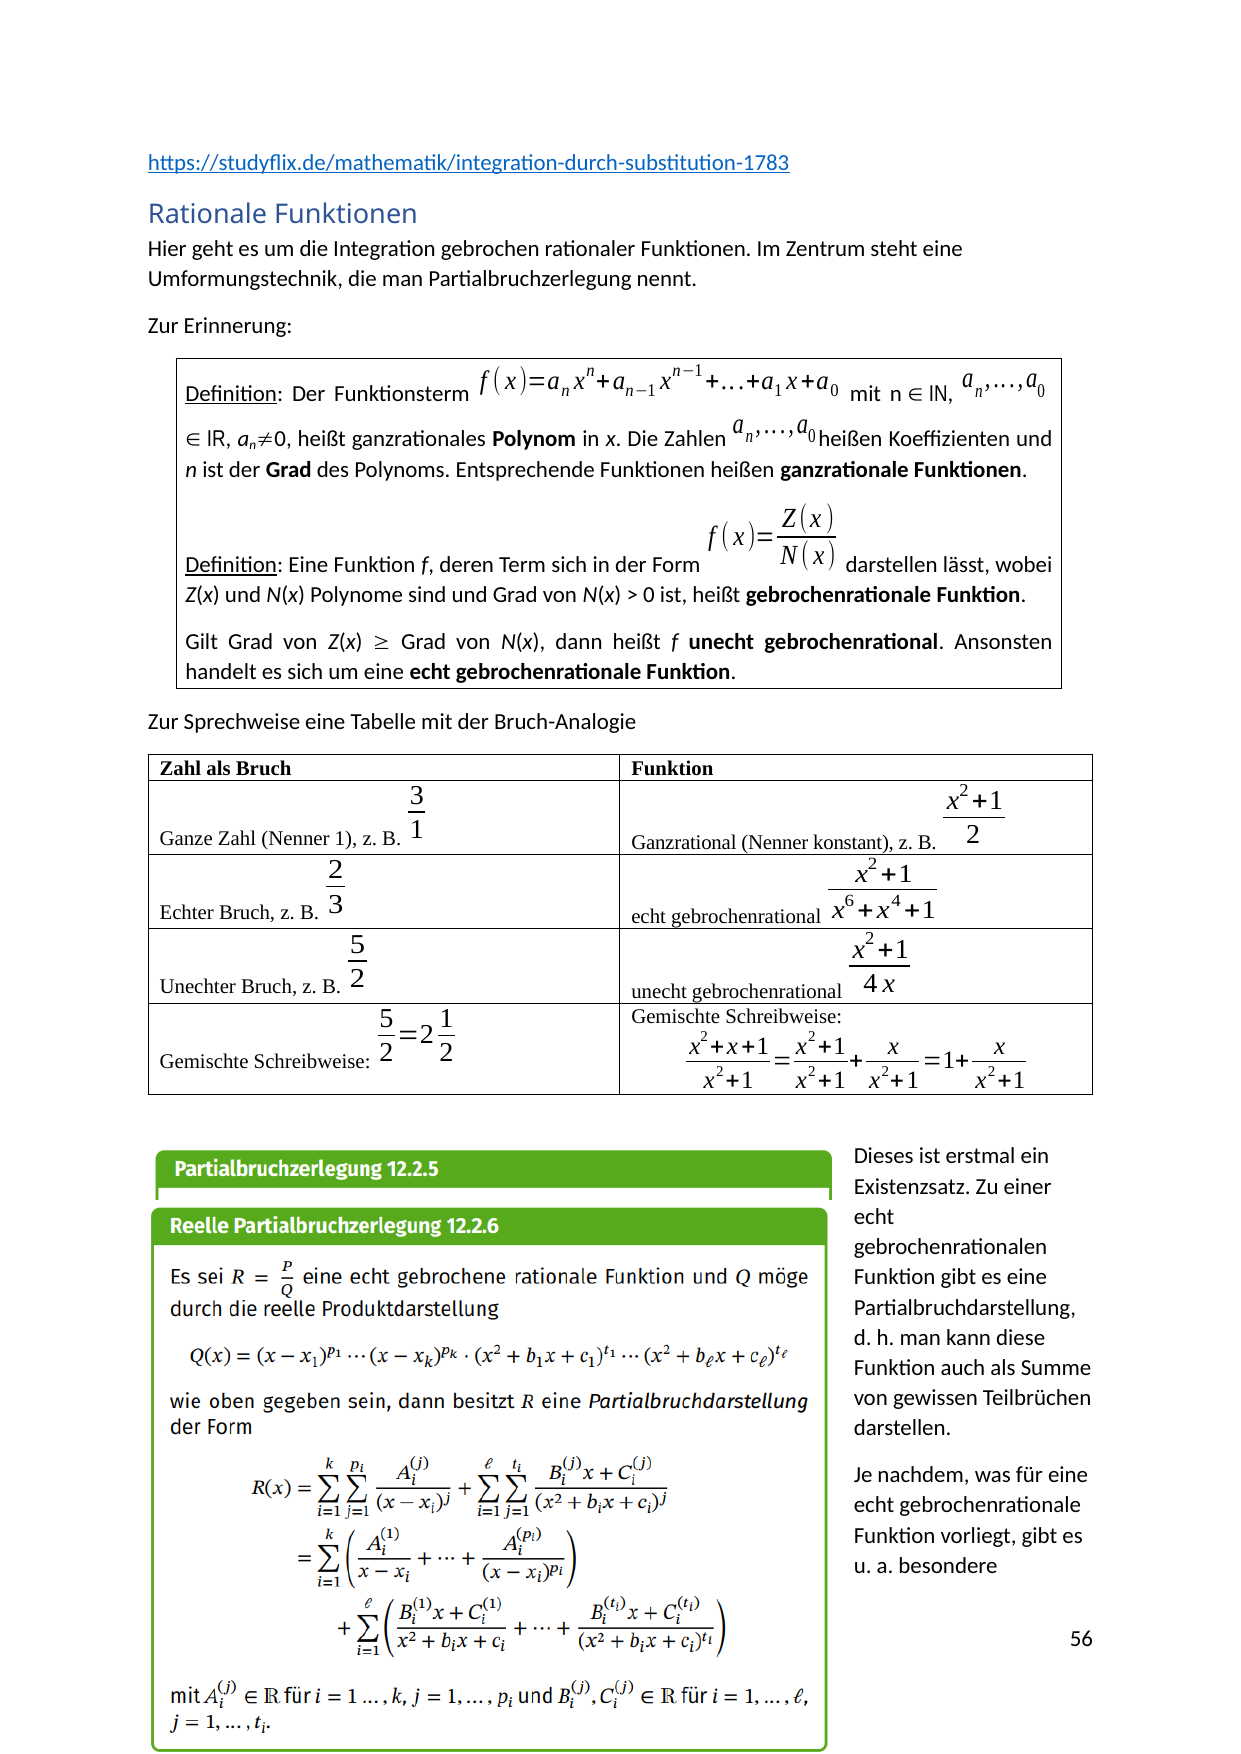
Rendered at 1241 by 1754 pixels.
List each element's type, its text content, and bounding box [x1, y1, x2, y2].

text Hier geht es um die Integration gebrochen rationaler Funktionen. Im Zentrum steht eine Umformungstechnik, die man Partialbruchzerlegung nennt. [148, 234, 1093, 292]
table_cell Unechter Bruch, z. B. [149, 929, 619, 1003]
table_cell Ganzrational (Nenner konstant), z. B. [620, 781, 1092, 854]
subtitle Rationale Funktionen [148, 194, 1093, 231]
table_header Funktion [620, 755, 1092, 779]
text Dieses ist erstmal ein Existenzsatz. Zu einer echt gebrochenrationalen Funktion gibt es eine Partialbruchdarstellung, d. h. man kann diese Funktion auch als Summe von gewissen Teilbrüchen darstellen. [835, 1142, 1093, 1442]
table_header Zahl als Bruch [149, 755, 619, 779]
text Zur Erinnerung: [148, 311, 1093, 339]
picture [147, 1141, 835, 1754]
table_cell unecht gebrochenrational [620, 929, 1092, 1003]
table_cell Ganze Zahl (Nenner 1), z. B. [149, 781, 619, 854]
text Definition: Der Funktionsterm mit n IN, IR, an0, heißt ganzrationales Polynom in x. Die Zahlen heißen Koeffizienten und n ist der Grad des Polynoms. Entsprechende Funktionen heißen ganzrationale Funktionen. [177, 359, 1061, 483]
text https://studyflix.de/mathematik/integration-durch-substitution-1783 [148, 148, 1093, 176]
table_cell Gemischte Schreibweise: [149, 1004, 619, 1094]
table_cell Gemischte Schreibweise: [620, 1004, 1092, 1094]
text Gilt Grad von Z(x) Grad von N(x), dann heißt f unecht gebrochenrational. Ansonsten handelt es sich um eine echt gebrochenrationale Funktion. [177, 624, 1061, 688]
table_cell echt gebrochenrational [620, 855, 1092, 928]
table_cell Echter Bruch, z. B. [149, 855, 619, 928]
text Zur Sprechweise eine Tabelle mit der Bruch-Analogie [148, 707, 1093, 736]
text Definition: Eine Funktion f, deren Term sich in der Form darstellen lässt, wobei Z(x) und N(x) Polynome sind und Grad von N(x) > 0 ist, heißt gebrochenrationale Funktion. [177, 498, 1061, 608]
